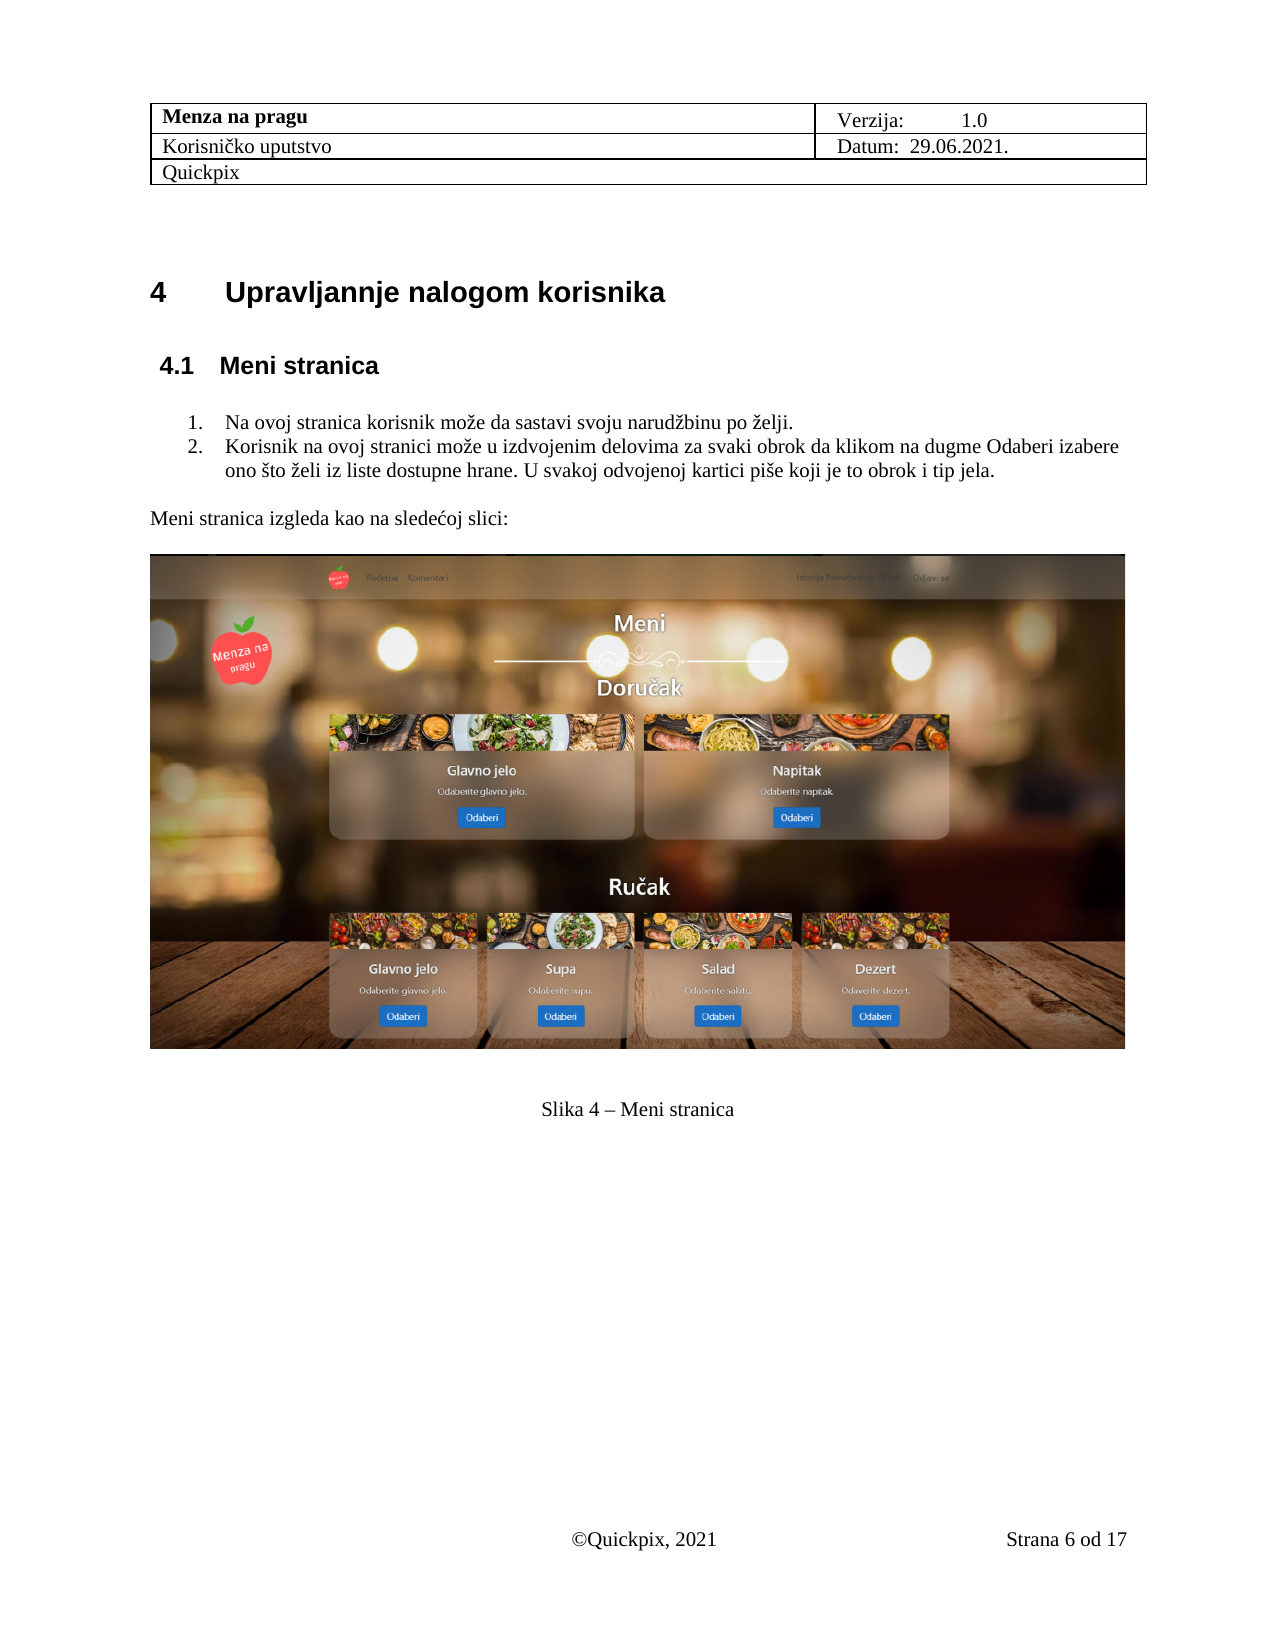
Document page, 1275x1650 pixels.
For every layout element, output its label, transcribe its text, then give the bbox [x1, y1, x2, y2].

text Slika 4 – Meni stranica [150, 1097, 1125, 1121]
subtitle Upravljannje nalogom korisnika [150, 274, 1125, 308]
list Na ovoj stranica korisnik može da sastavi svoju narudžbinu po želji. [187, 410, 1125, 434]
subtitle Meni stranica [159, 351, 1125, 380]
text Meni stranica izgleda kao na sledećoj slici: [150, 506, 1125, 530]
picture [150, 554, 1125, 1049]
list Korisnik na ovoj stranici može u izdvojenim delovima za svaki obrok da klikom na dugme Odaberi izabere ono što želi iz liste dostupne hrane. U svakoj odvojenoj kartici piše koji je to obrok i tip jela. [187, 434, 1125, 482]
